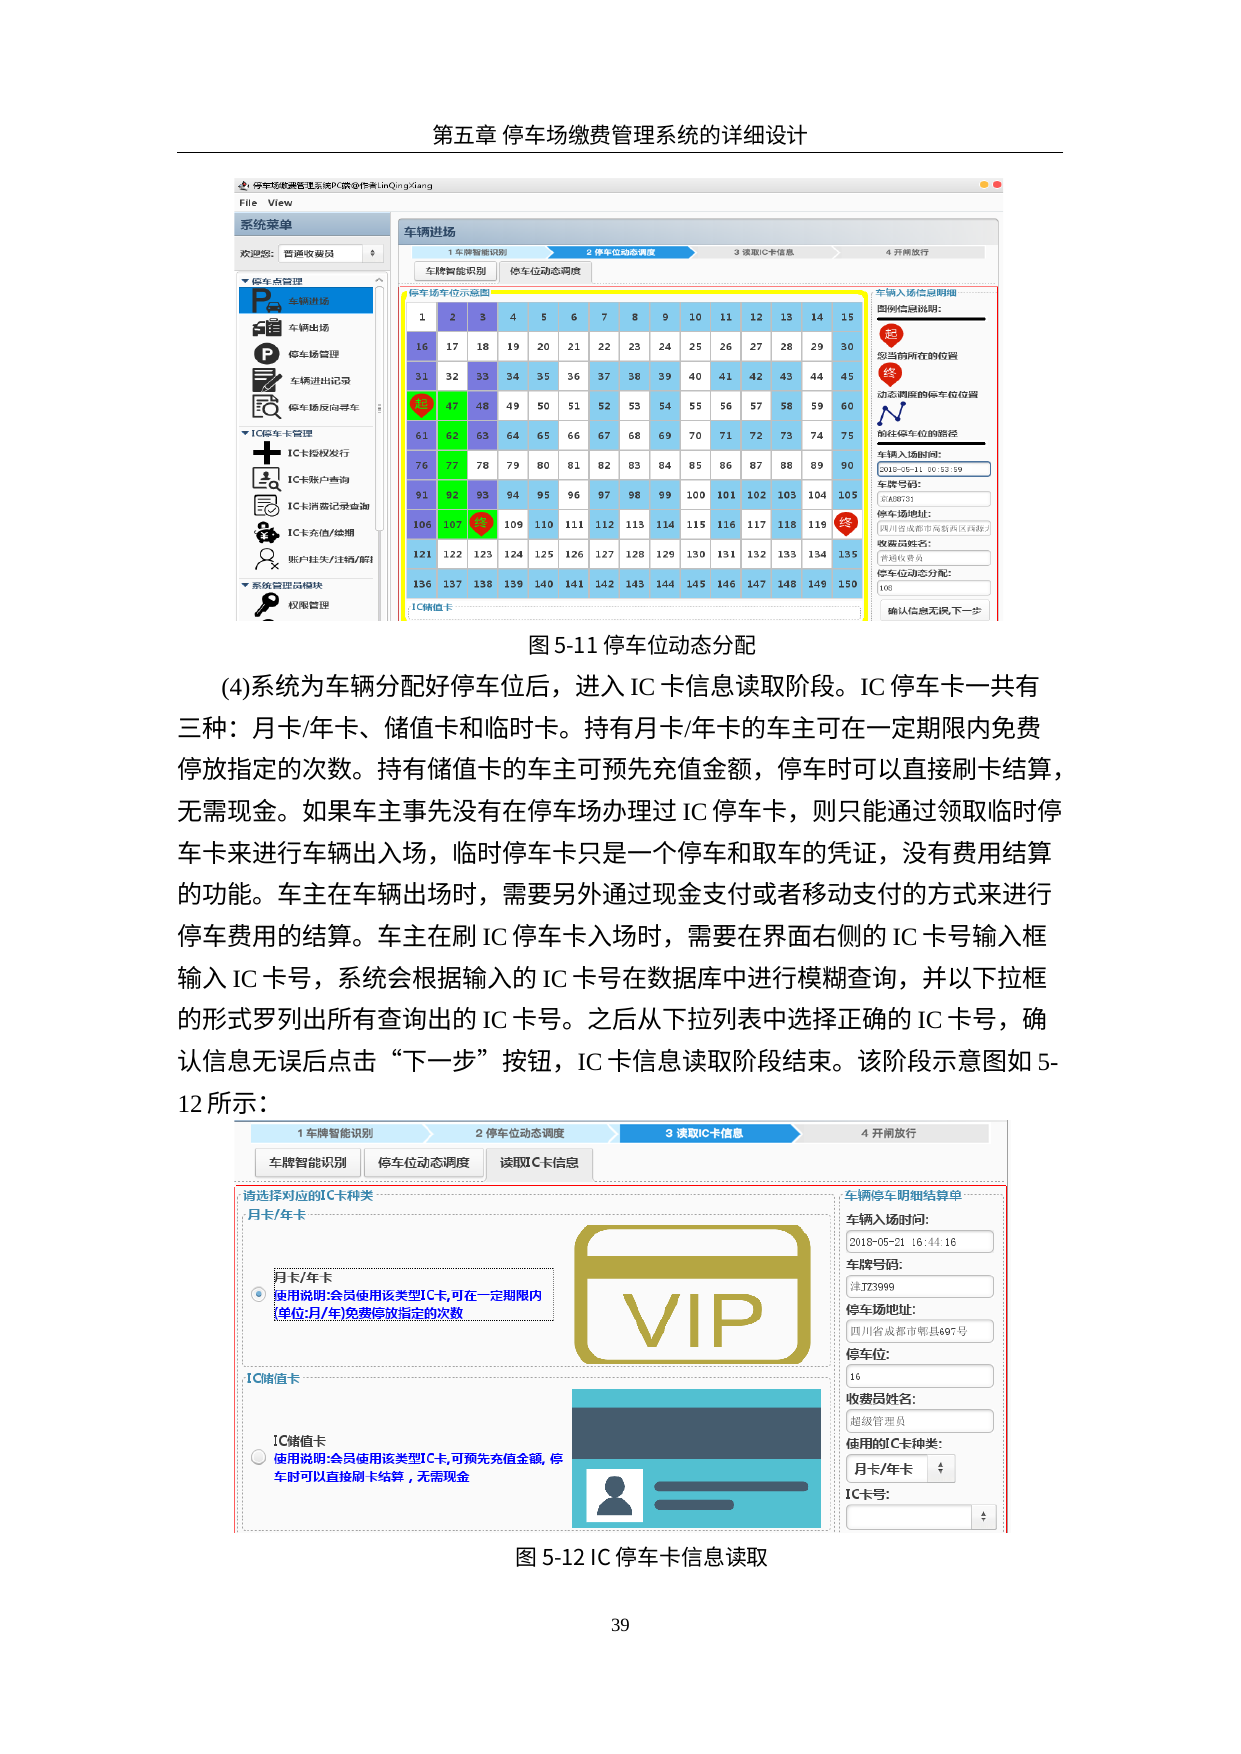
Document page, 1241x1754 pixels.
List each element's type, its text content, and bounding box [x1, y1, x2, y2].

text (4)系统为车辆分配好停车位后，进入IC卡信息读取阶段。IC停车卡一共有三种：月卡/年卡、储值卡和临时卡。持有月卡/年卡的车主可在一定期限内免费停放指定的次数。持有储值卡的车主可预先充值金额，停车时可以直接刷卡结算，无需现金。如果车主事先没有在停车场办理过IC停车卡，则只能通过领取临时停车卡来进行车辆出入场，临时停车卡只是一个停车和取车的凭证，没有费用结算的功能。车主在车辆出场时，需要另外通过现金支付或者移动支付的方式来进行停车费用的结算。车主在刷IC停车卡入场时，需要在界面右侧的IC卡号输入框输入IC卡号，系统会根据输入的IC卡号在数据库中进行模糊查询，并以下拉框的形式罗列出所有查询出的IC卡号。之后从下拉列表中选择正确的IC卡号，确认信息无误后点击“下一步”按钮，IC卡信息读取阶段结束。该阶段示意图如5-12所示： [177, 662, 1063, 1120]
picture [234, 178, 1004, 621]
picture [234, 1120, 1011, 1533]
